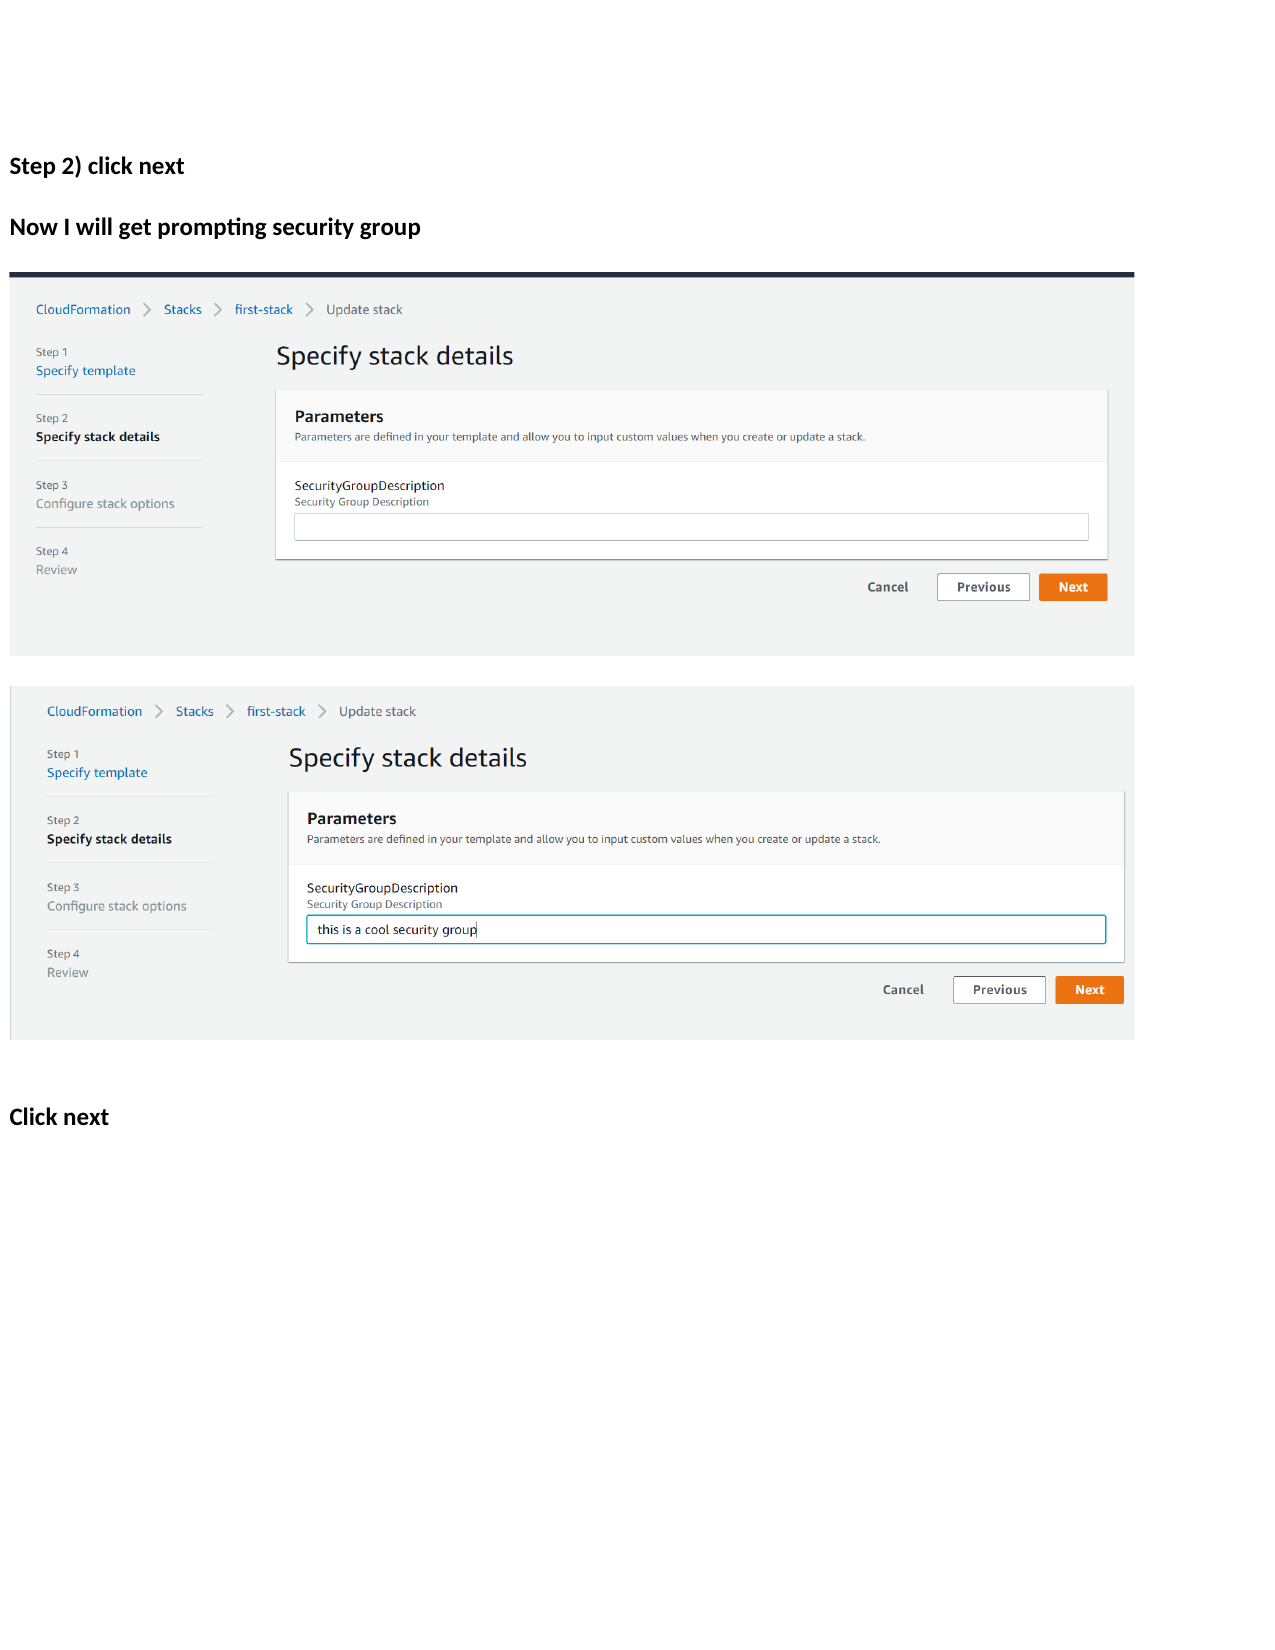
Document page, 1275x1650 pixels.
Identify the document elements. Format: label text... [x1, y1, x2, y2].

picture [9, 686, 1135, 1040]
text Now I will get prompting security group [9, 211, 1125, 242]
text Step 2) click next [9, 150, 1125, 181]
text Click next [9, 1101, 1125, 1132]
picture [9, 272, 1135, 656]
